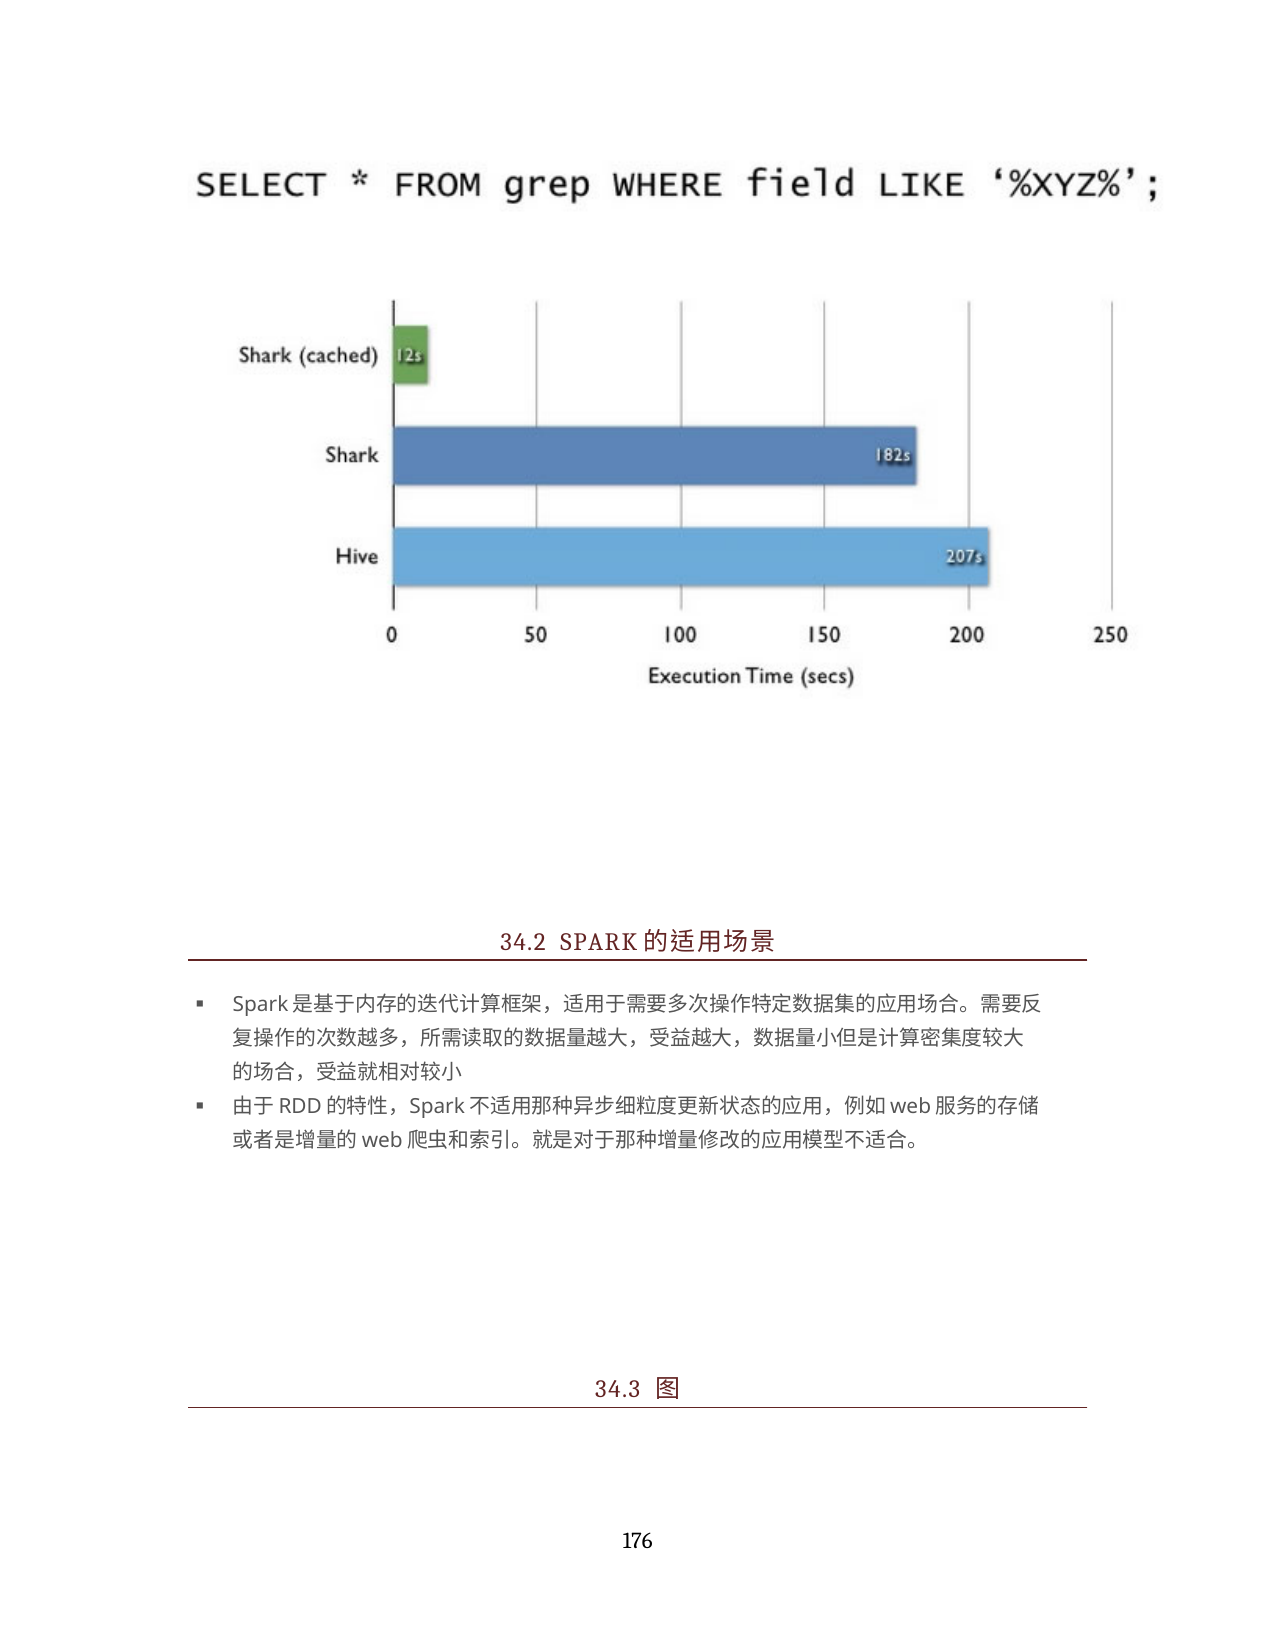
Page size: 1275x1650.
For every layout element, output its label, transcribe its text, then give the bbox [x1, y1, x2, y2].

list Spark是基于内存的迭代计算框架，适用于需要多次操作特定数据集的应用场合。需要反复操作的次数越多，所需读取的数据量越大，受益越大，数据量小但是计算密集度较大的场合，受益就相对较小 [195, 983, 1042, 1086]
picture [187, 150, 1196, 699]
list 由于RDD的特性，Spark不适用那种异步细粒度更新状态的应用，例如web服务的存储或者是增量的web爬虫和索引。就是对于那种增量修改的应用模型不适合。 [195, 1086, 1042, 1154]
subtitle Spark的适用场景 [187, 923, 1087, 961]
subtitle 图 [187, 1368, 1087, 1408]
